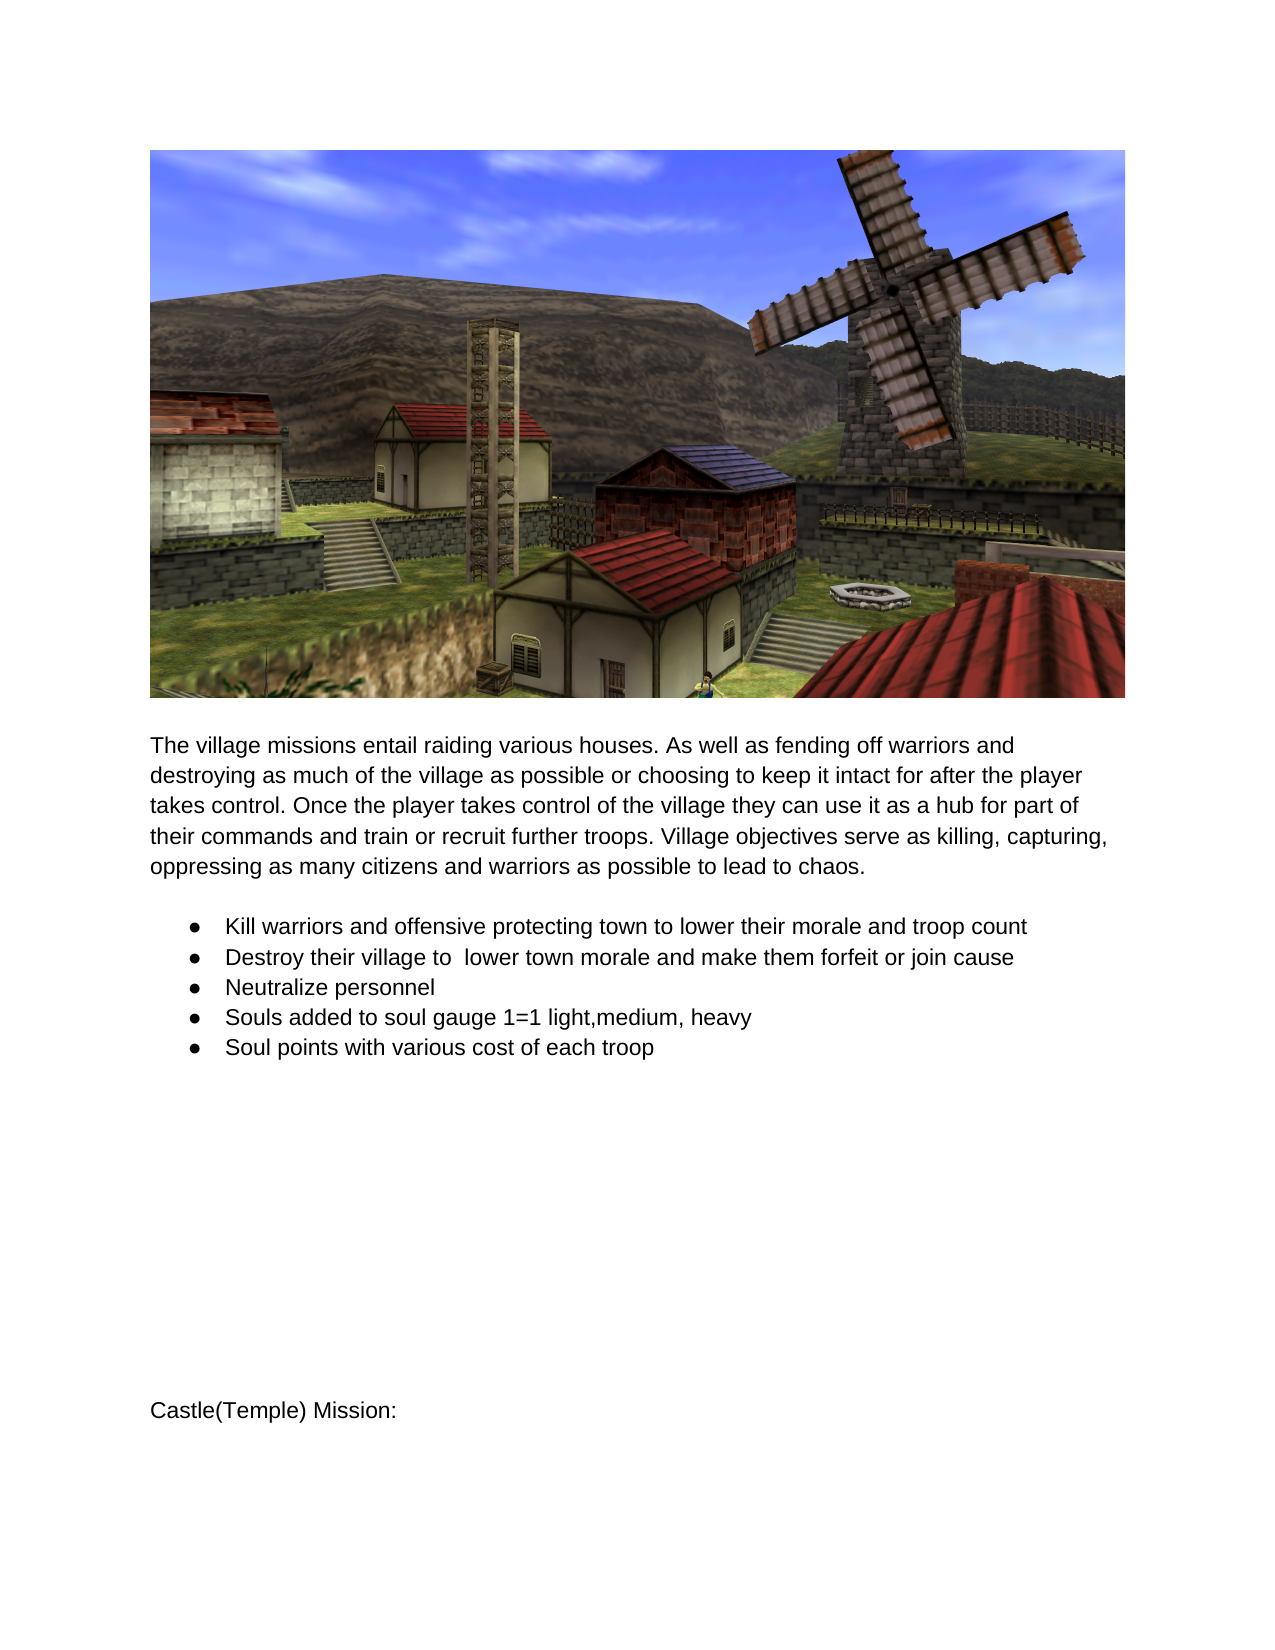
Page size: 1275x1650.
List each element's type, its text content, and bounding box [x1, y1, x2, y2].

list Destroy their village to lower town morale and make them forfeit or join cause [188, 943, 1125, 970]
list Souls added to soul gauge 1=1 light,medium, heavy [188, 1004, 1125, 1030]
picture [150, 150, 1125, 698]
list Kill warriors and offensive protecting town to lower their morale and troop count [188, 913, 1125, 939]
list Soul points with various cost of each troop [188, 1034, 1125, 1060]
list Neutralize personnel [188, 974, 1125, 1000]
text The village missions entail raiding various houses. As well as fending off warriors and destroying as much of the village as possible or choosing to keep it intact for after the player takes control. Once the player takes control of the village they can use it as a hub for part of their commands and train or recruit further troops. Village objectives serve as killing, capturing, oppressing as many citizens and warriors as possible to lead to chaos. [150, 732, 1125, 879]
text Castle(Temple) Mission: [150, 1397, 1125, 1423]
